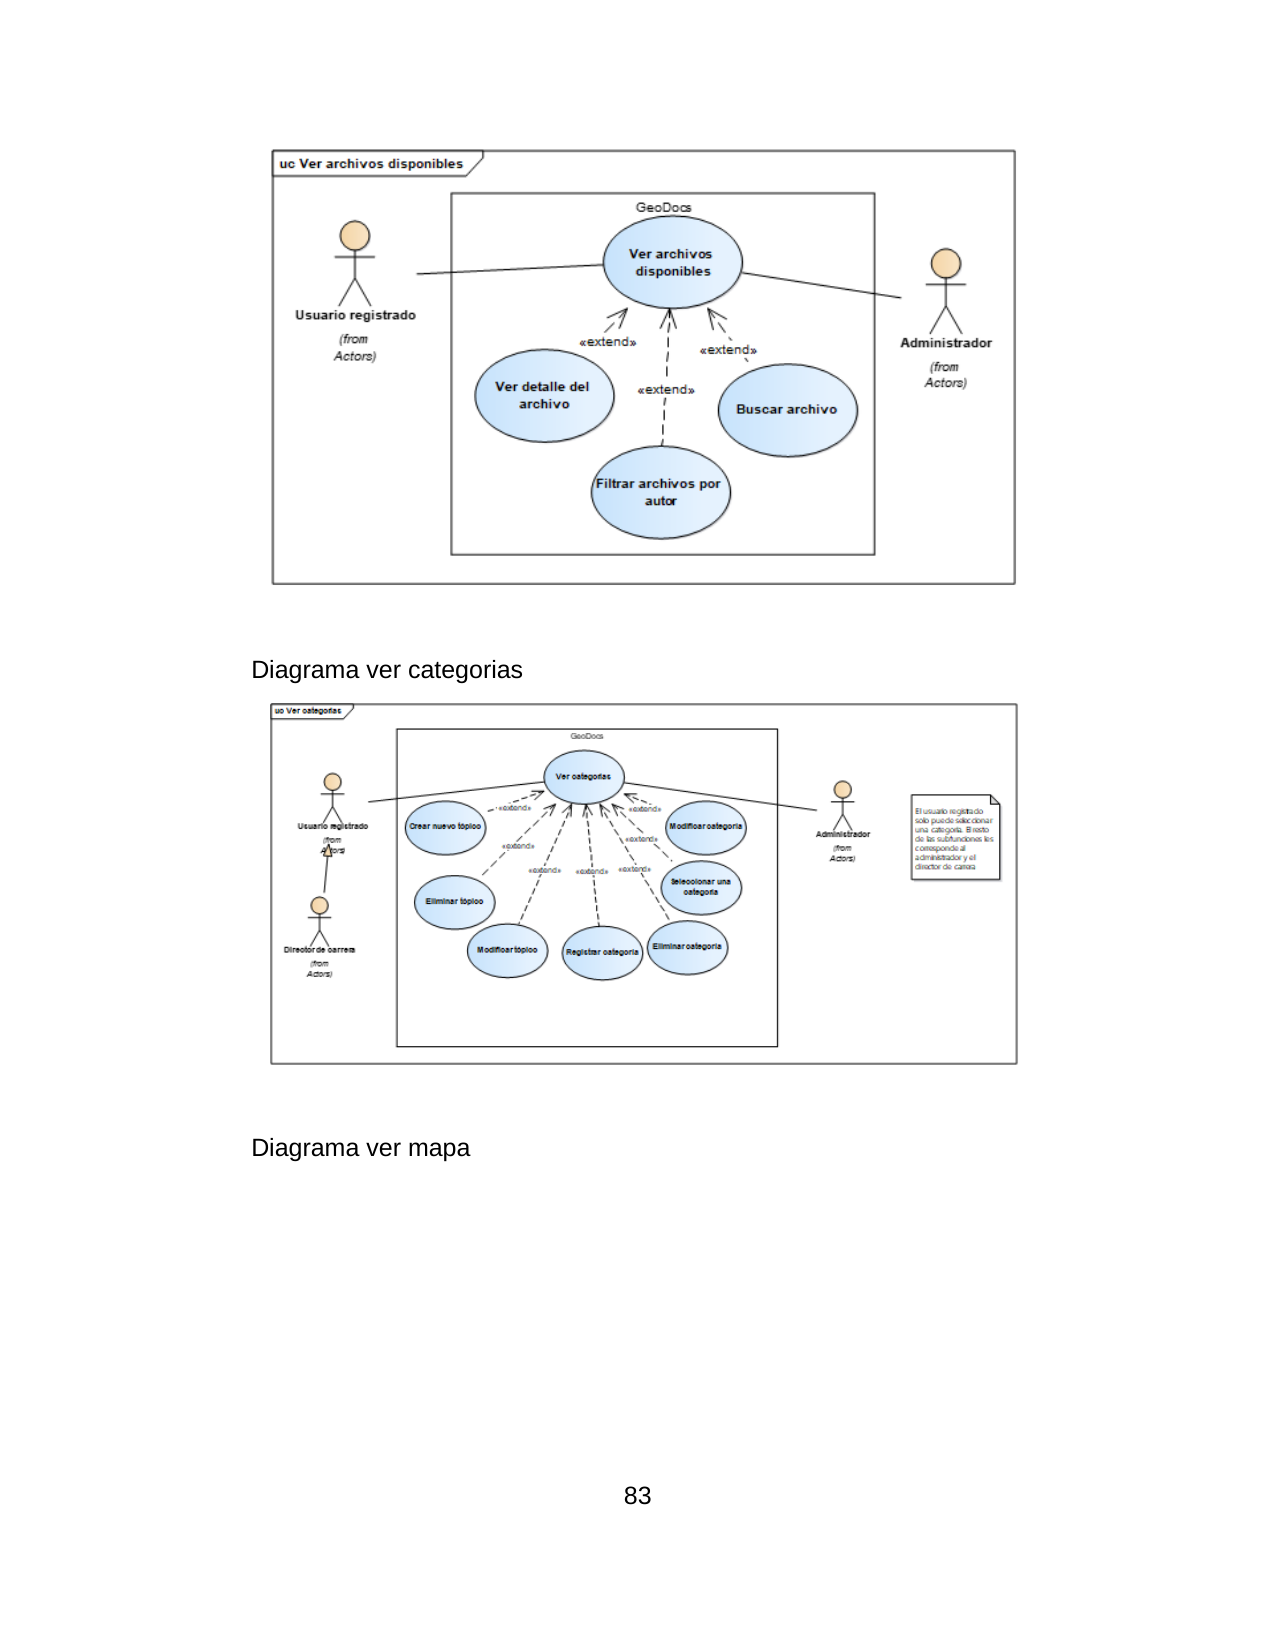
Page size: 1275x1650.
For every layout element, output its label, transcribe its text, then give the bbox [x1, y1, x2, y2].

text Diagrama ver mapa [251, 1133, 1098, 1162]
text Diagrama ver categorias [251, 655, 1098, 684]
